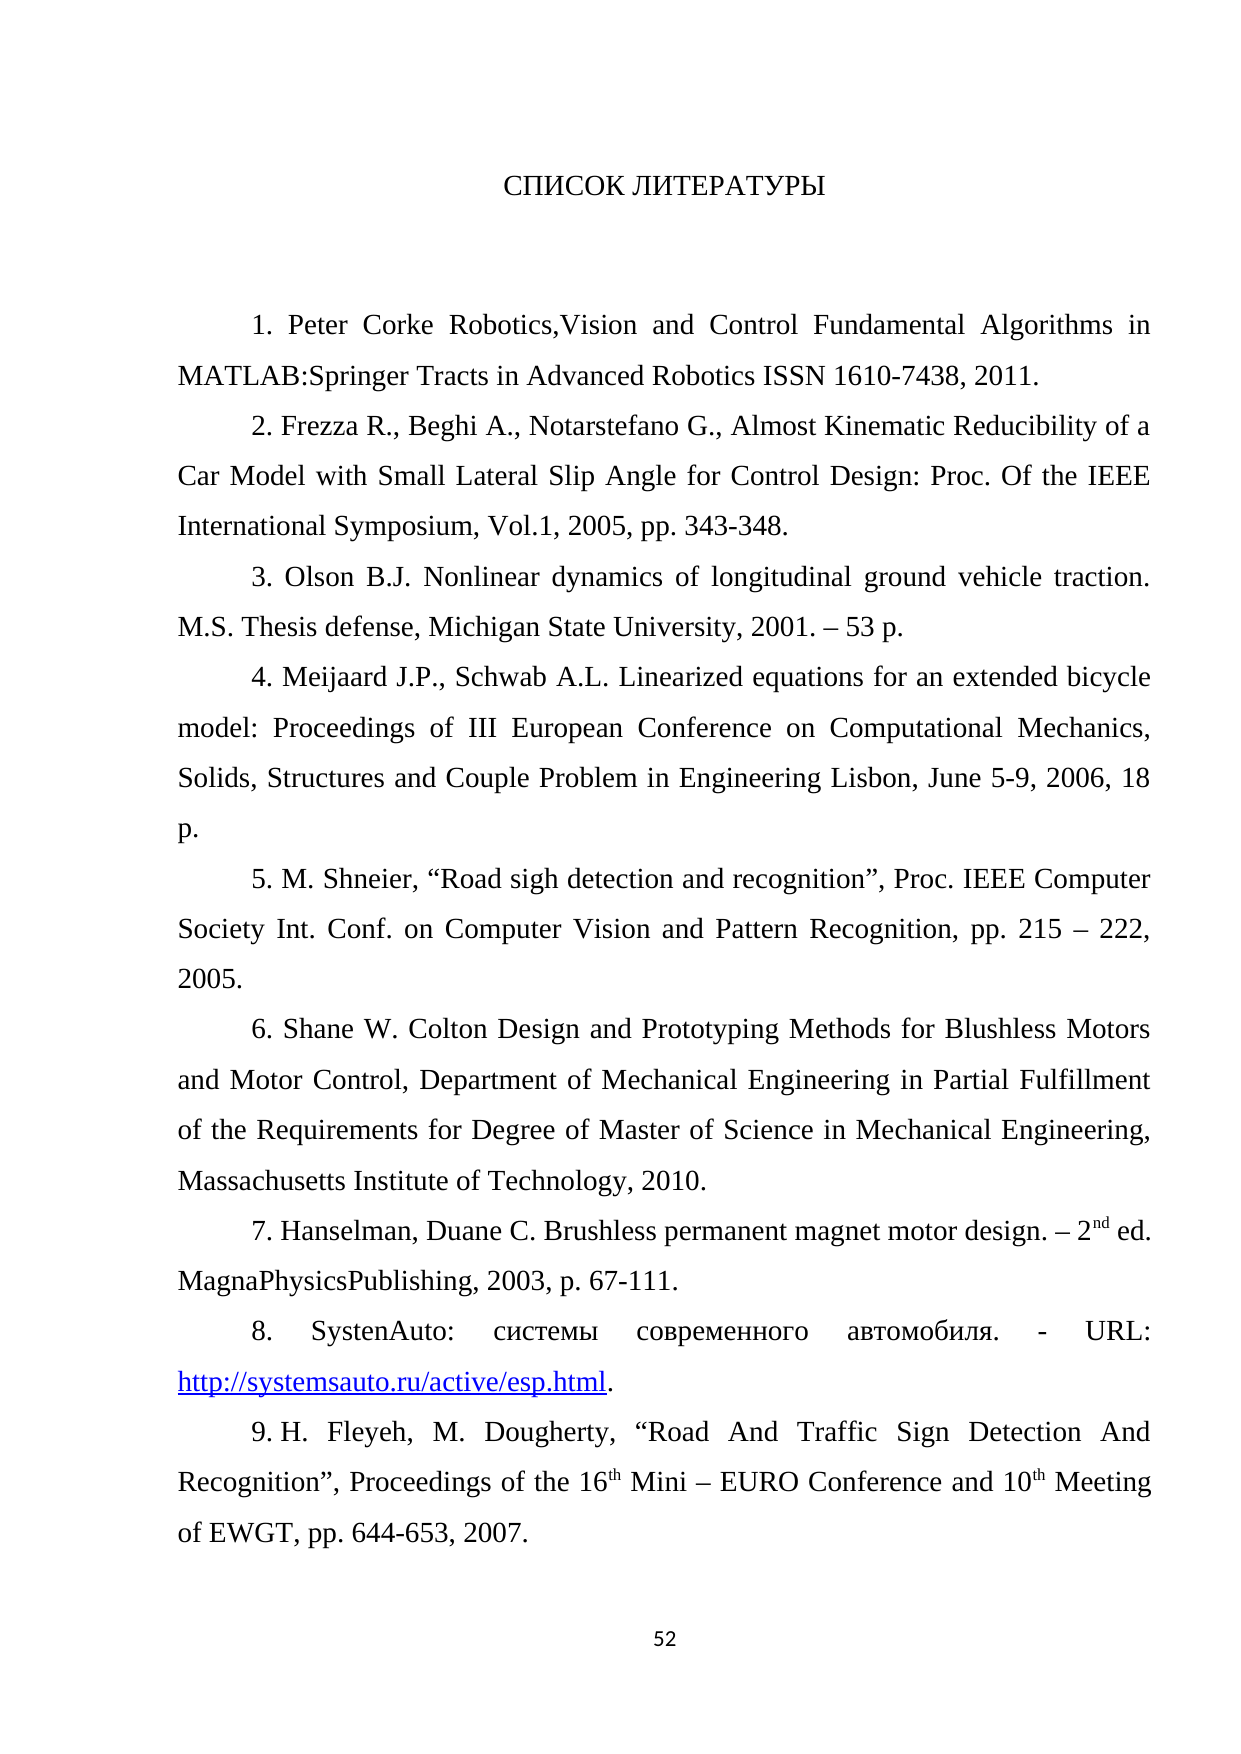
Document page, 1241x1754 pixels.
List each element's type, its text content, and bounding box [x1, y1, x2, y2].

text 4. Meijaard J.P., Schwab A.L. Linearized equations for an extended bicycle model: Proceedings of III European Conference on Computational Mechanics, Solids, Structures and Couple Problem in Engineering Lisbon, June 5-9, 2006, 18 p. [177, 659, 1152, 844]
text 8. SystenAuto: системы современного автомобиля. - URL: http://systemsauto.ru/active/esp.html. [177, 1313, 1152, 1397]
subtitle СПИСОК ЛИТЕРАТУРЫ [177, 168, 1152, 202]
text 2. Frezza R., Beghi A., Notarstefano G., Almost Kinematic Reducibility of a Car Model with Small Lateral Slip Angle for Control Design: Proc. Of the IEEE International Symposium, Vol.1, 2005, pp. 343-348. [177, 408, 1152, 542]
text 1. Peter Corke Robotics,Vision and Control Fundamental Algorithms in MATLAB:Springer Tracts in Advanced Robotics ISSN 1610-7438, 2011. [177, 307, 1152, 391]
text 6. Shane W. Colton Design and Prototyping Methods for Blushless Motors and Motor Control, Department of Mechanical Engineering in Partial Fulfillment of the Requirements for Degree of Master of Science in Mechanical Engineering, Massachusetts Institute of Technology, 2010. [177, 1012, 1152, 1196]
list H. Fleyeh, M. Dougherty, “Road And Traffic Sign Detection And Recognition”, Proceedings of the 16th Mini – EURO Conference and 10th Meeting of EWGT, pp. 644-653, 2007. [177, 1414, 1152, 1548]
text 7. Hanselman, Duane C. Brushless permanent magnet motor design. – 2nd ed. MagnaPhysicsPublishing, 2003, p. 67-111. [177, 1213, 1152, 1297]
text 5. M. Shneier, “Road sigh detection and recognition”, Proc. IEEE Computer Society Int. Conf. on Computer Vision and Pattern Recognition, pp. 215 – 222, 2005. [177, 861, 1152, 995]
text 3. Olson B.J. Nonlinear dynamics of longitudinal ground vehicle traction. M.S. Thesis defense, Michigan State University, 2001. – 53 p. [177, 559, 1152, 643]
